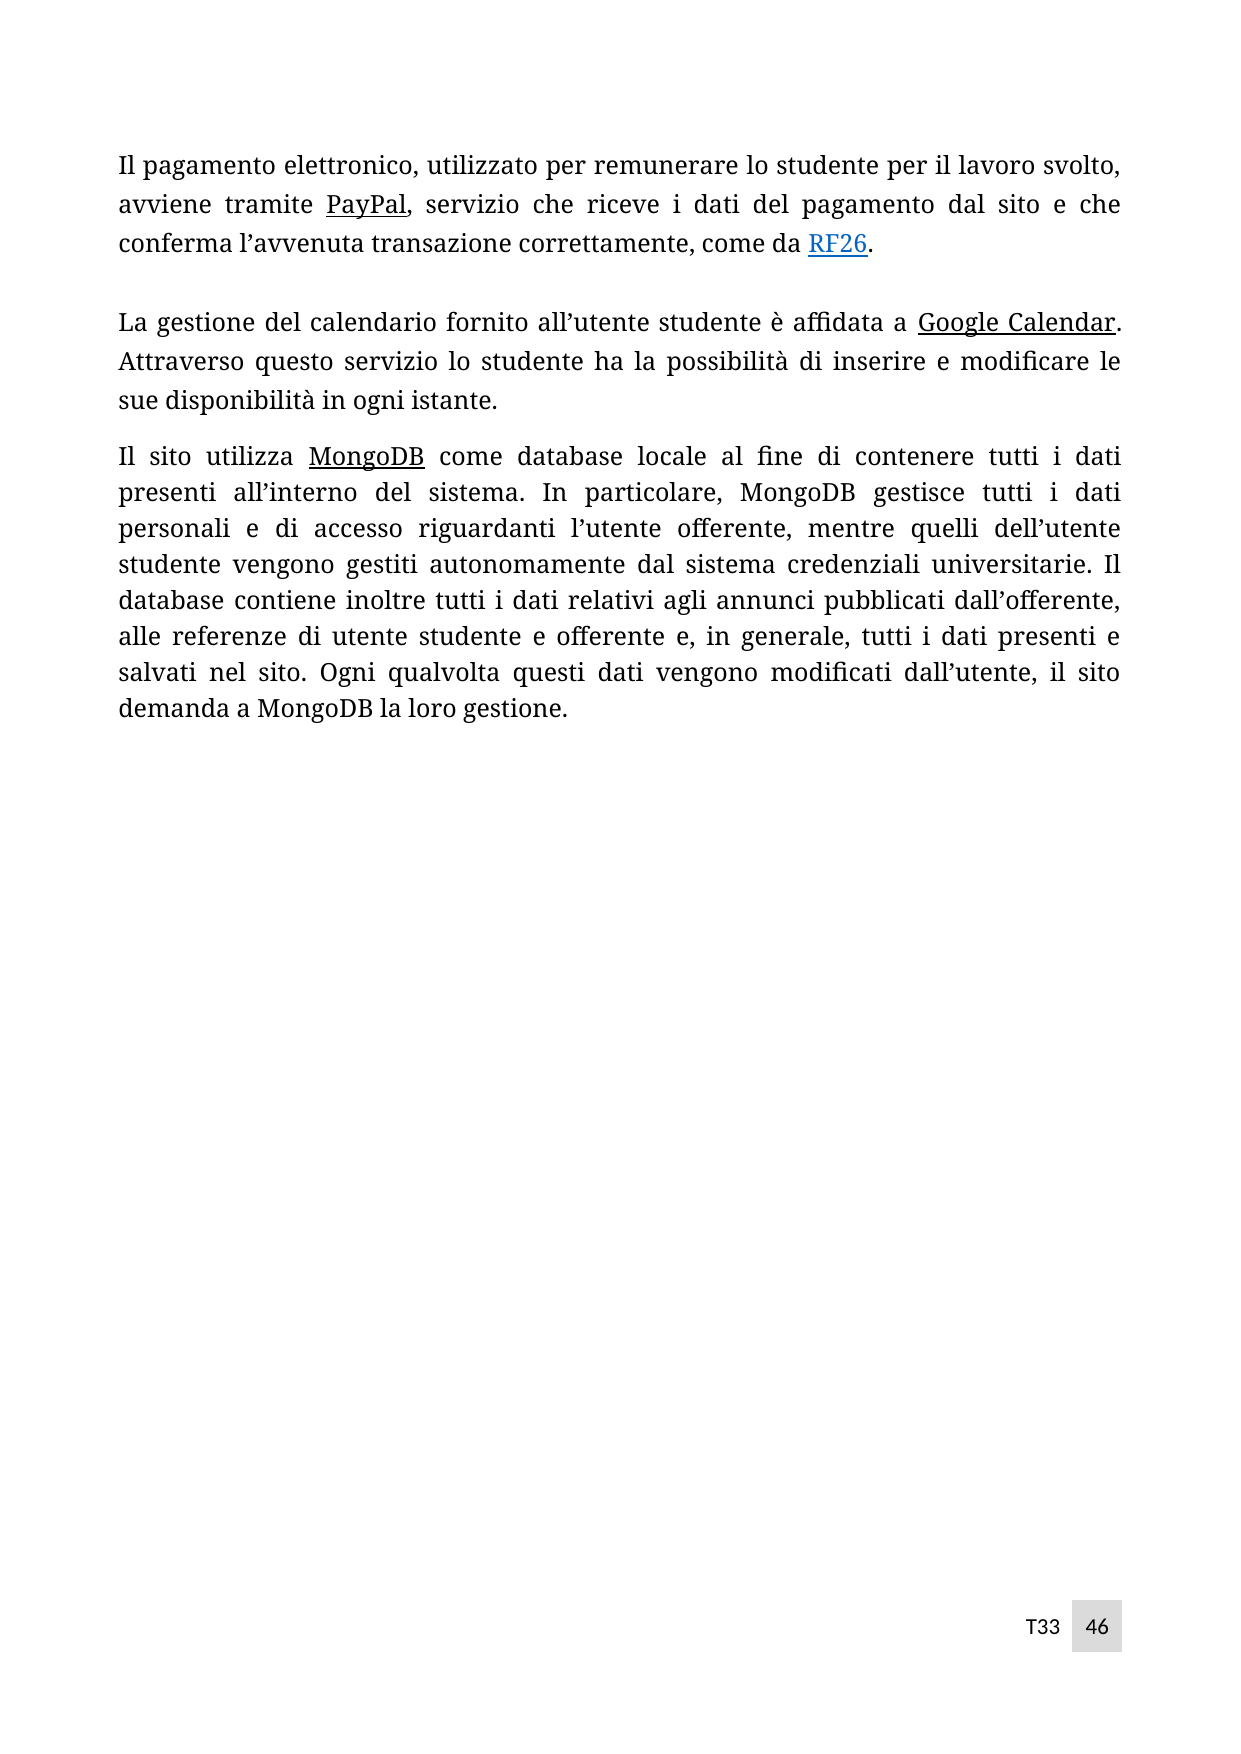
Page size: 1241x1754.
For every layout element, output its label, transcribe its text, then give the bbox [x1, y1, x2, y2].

text Il pagamento elettronico, utilizzato per remunerare lo studente per il lavoro svolto, avviene tramite PayPal, servizio che riceve i dati del pagamento dal sito e che conferma l’avvenuta transazione correttamente, come da RF26. [118, 148, 1122, 260]
text La gestione del calendario fornito all’utente studente è affidata a Google Calendar. Attraverso questo servizio lo studente ha la possibilità di inserire e modificare le sue disponibilità in ogni istante. [118, 304, 1122, 417]
text Il sito utilizza MongoDB come database locale al fine di contenere tutti i dati presenti all’interno del sistema. In particolare, MongoDB gestisce tutti i dati personali e di accesso riguardanti l’utente offerente, mentre quelli dell’utente studente vengono gestiti autonomamente dal sistema credenziali universitarie. Il database contiene inoltre tutti i dati relativi agli annunci pubblicati dall’offerente, alle referenze di utente studente e offerente e, in generale, tutti i dati presenti e salvati nel sito. Ogni qualvolta questi dati vengono modificati dall’utente, il sito demanda a MongoDB la loro gestione. [118, 438, 1122, 725]
